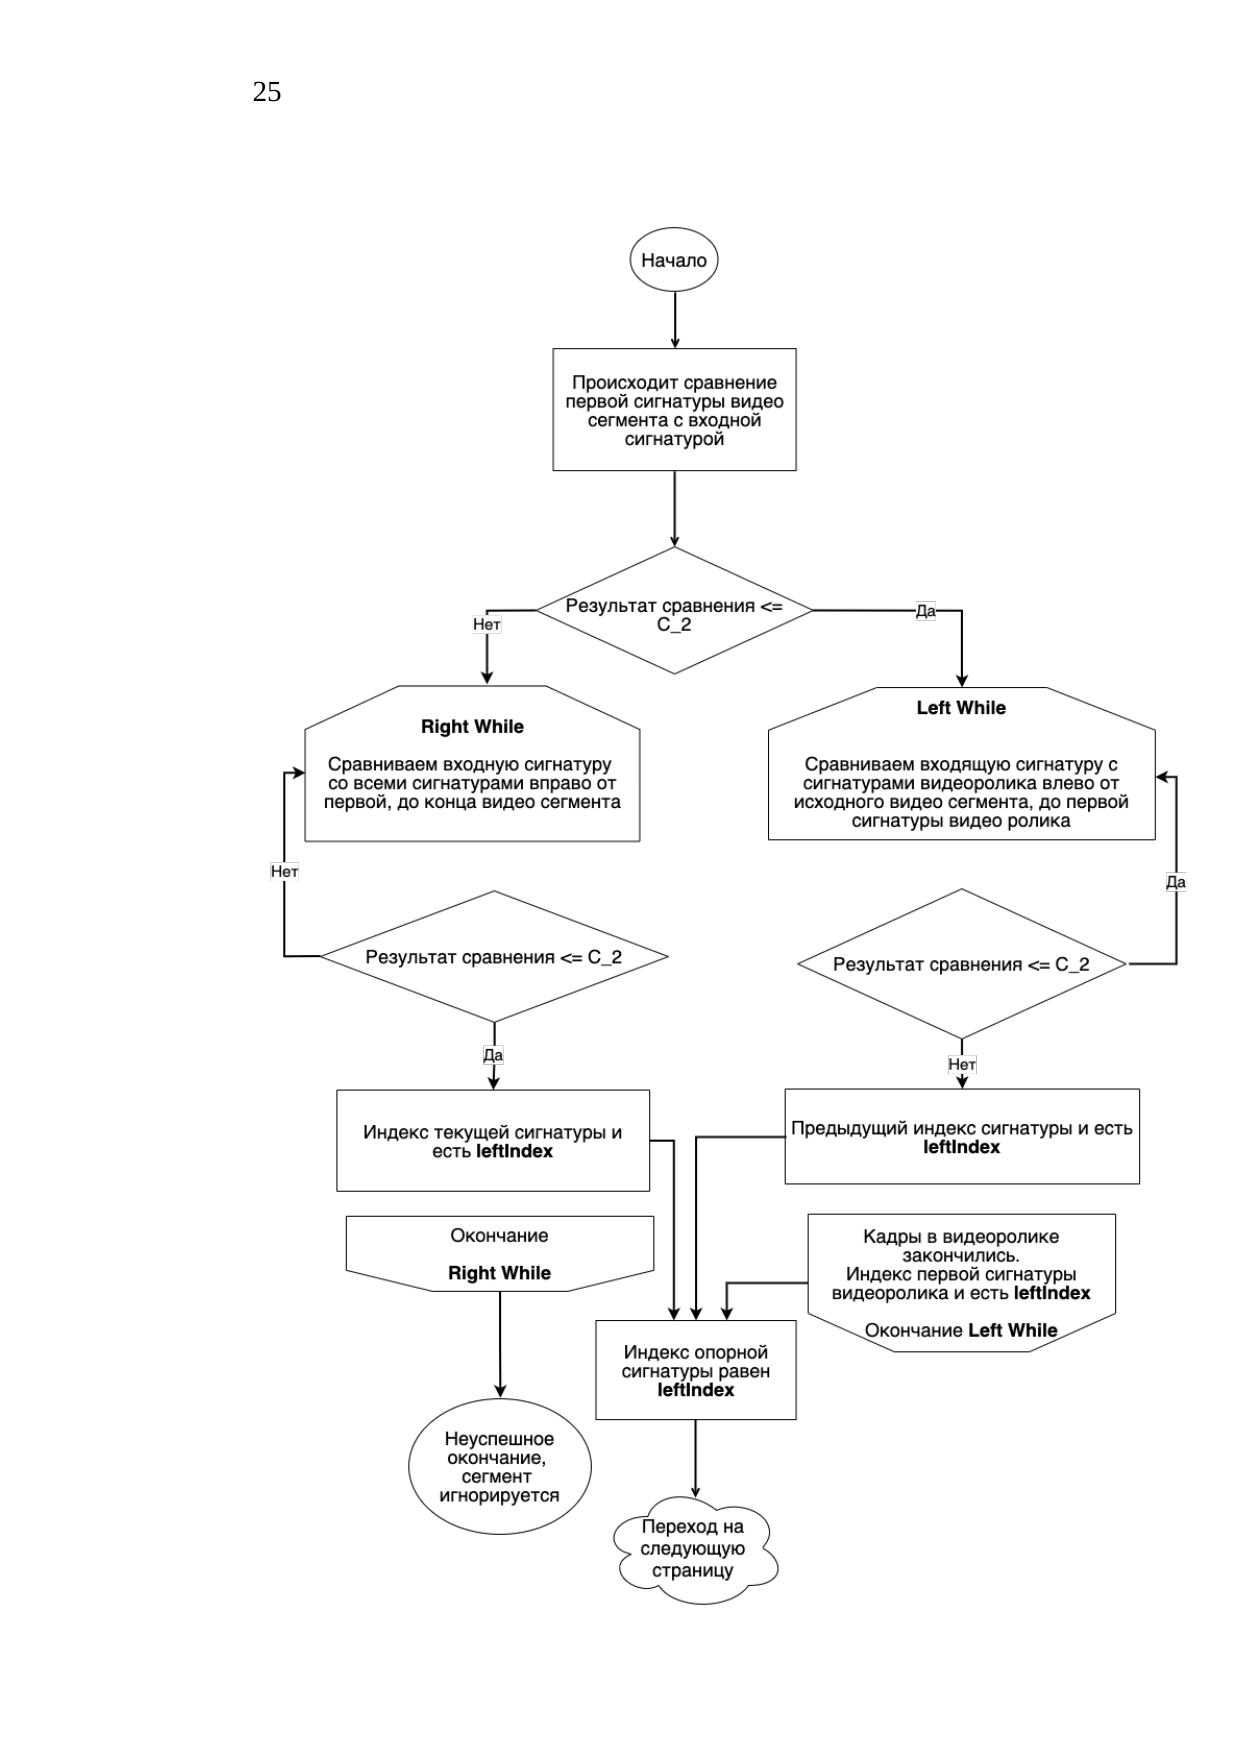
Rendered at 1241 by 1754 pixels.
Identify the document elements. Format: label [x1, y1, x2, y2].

picture [252, 174, 1209, 1611]
